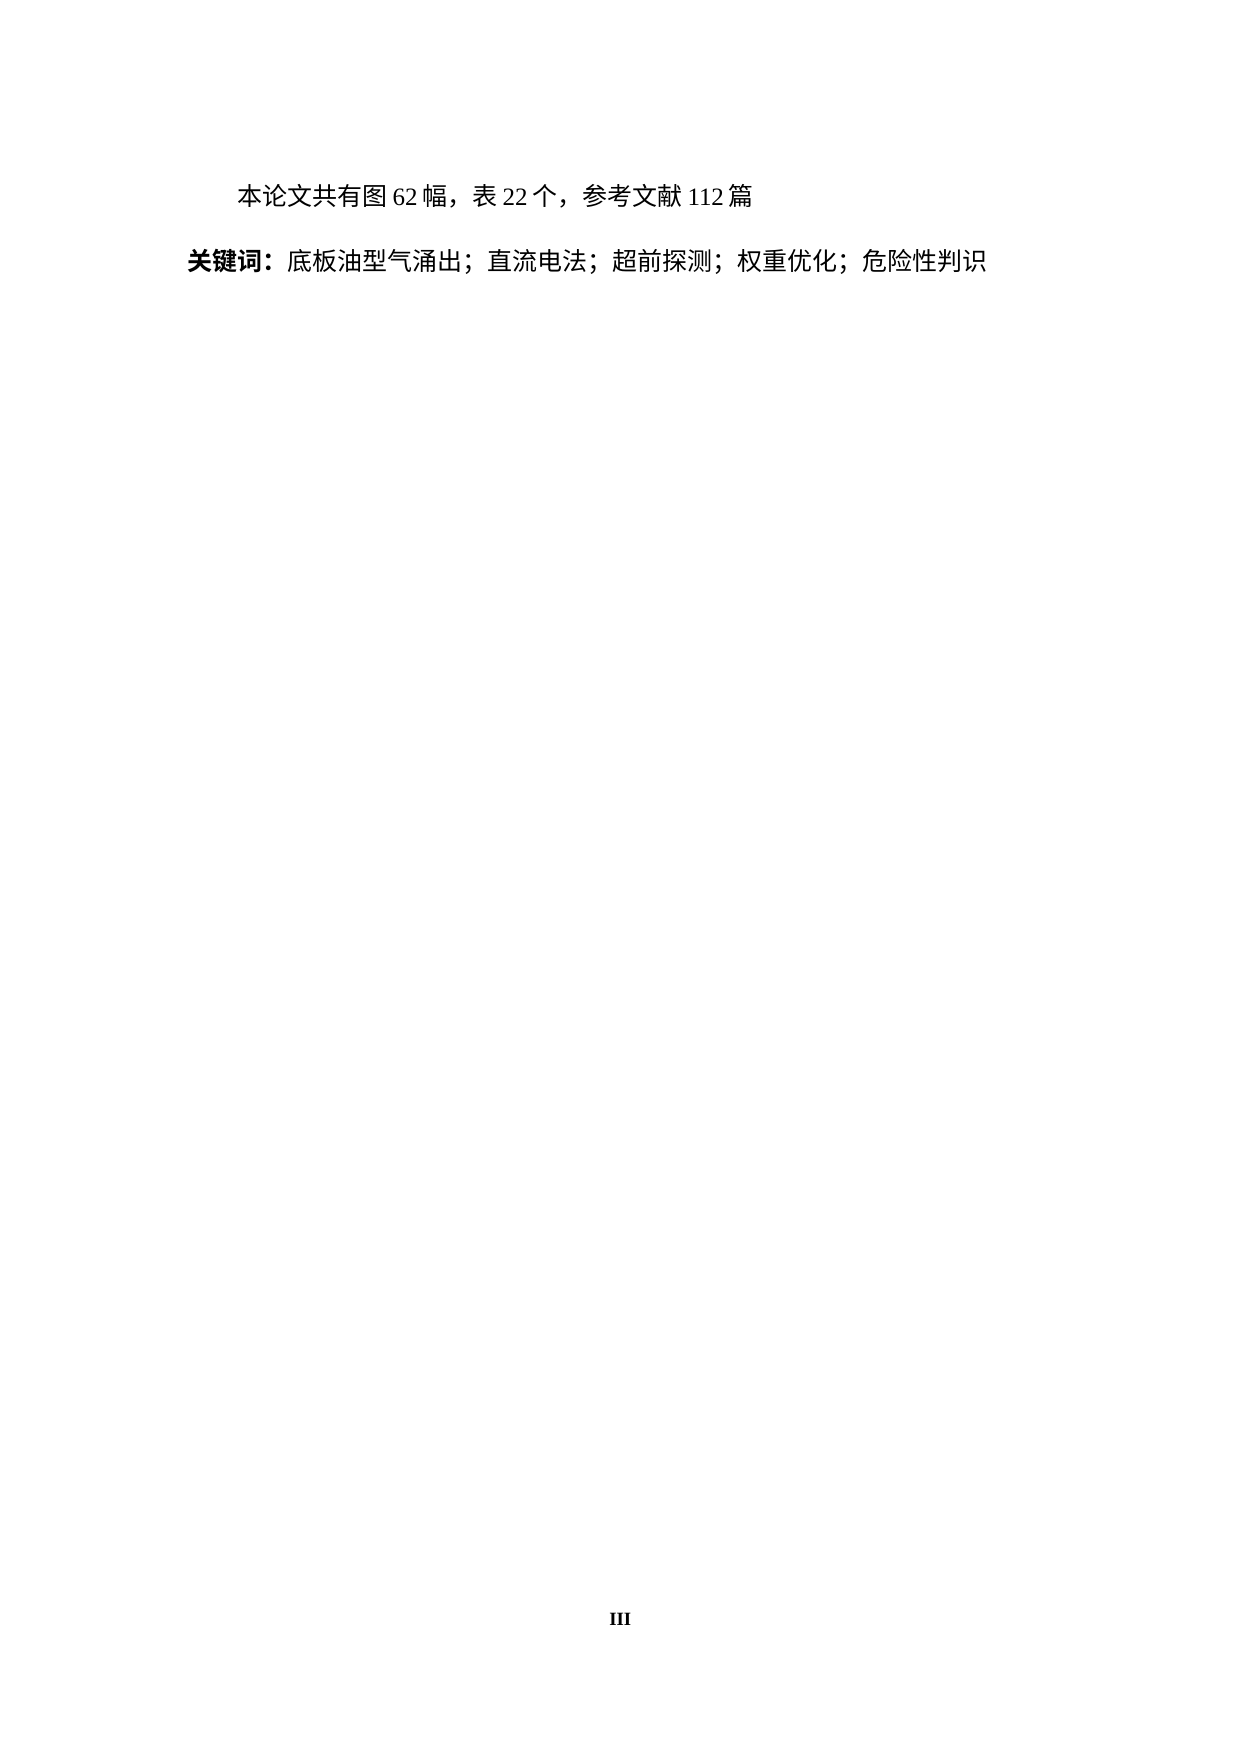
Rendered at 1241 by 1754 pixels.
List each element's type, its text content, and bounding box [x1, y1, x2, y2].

text 关键词：底板油型气涌出；直流电法；超前探测；权重优化；危险性判识 [187, 227, 1053, 292]
text 本论文共有图62幅，表22个，参考文献112篇 [187, 162, 1053, 227]
